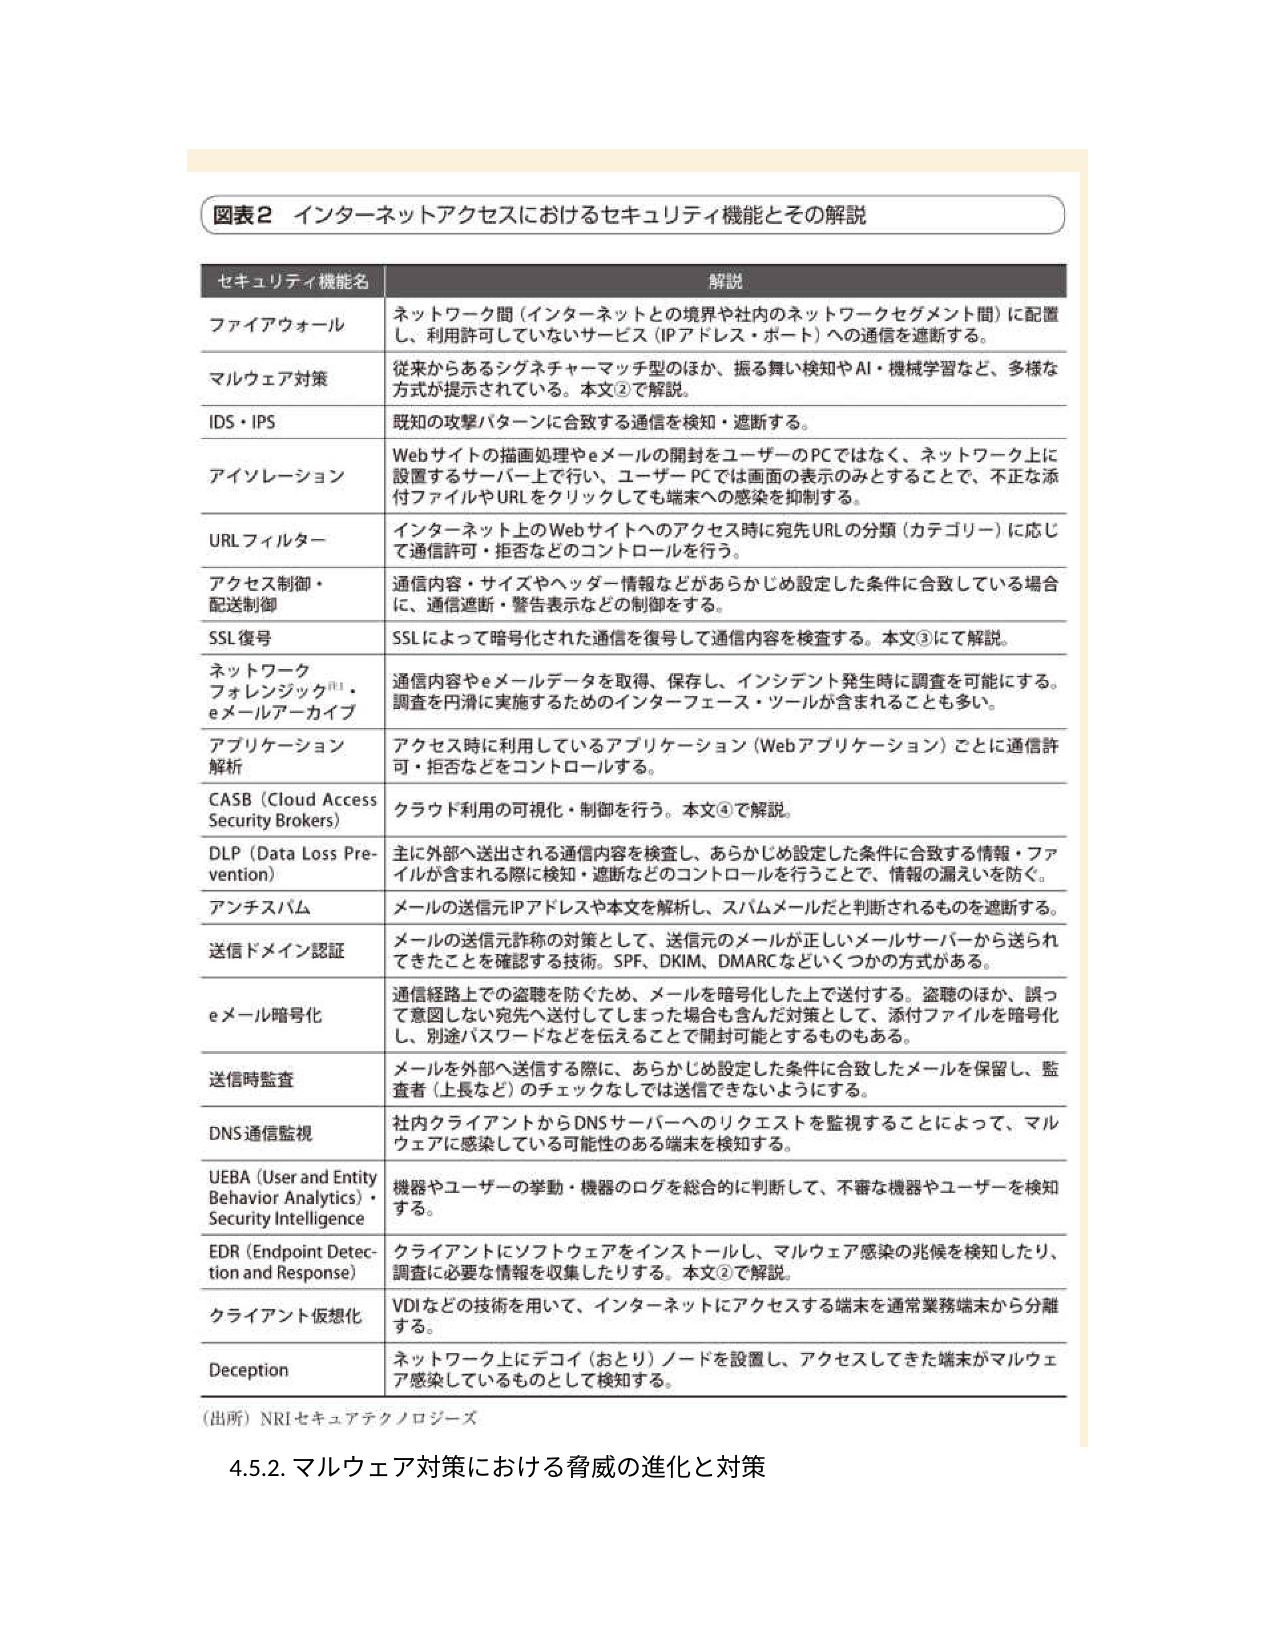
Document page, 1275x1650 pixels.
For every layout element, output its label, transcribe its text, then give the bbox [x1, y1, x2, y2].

subtitle マルウェア対策における脅威の進化と対策 [229, 1447, 1087, 1483]
picture [187, 149, 1088, 1447]
